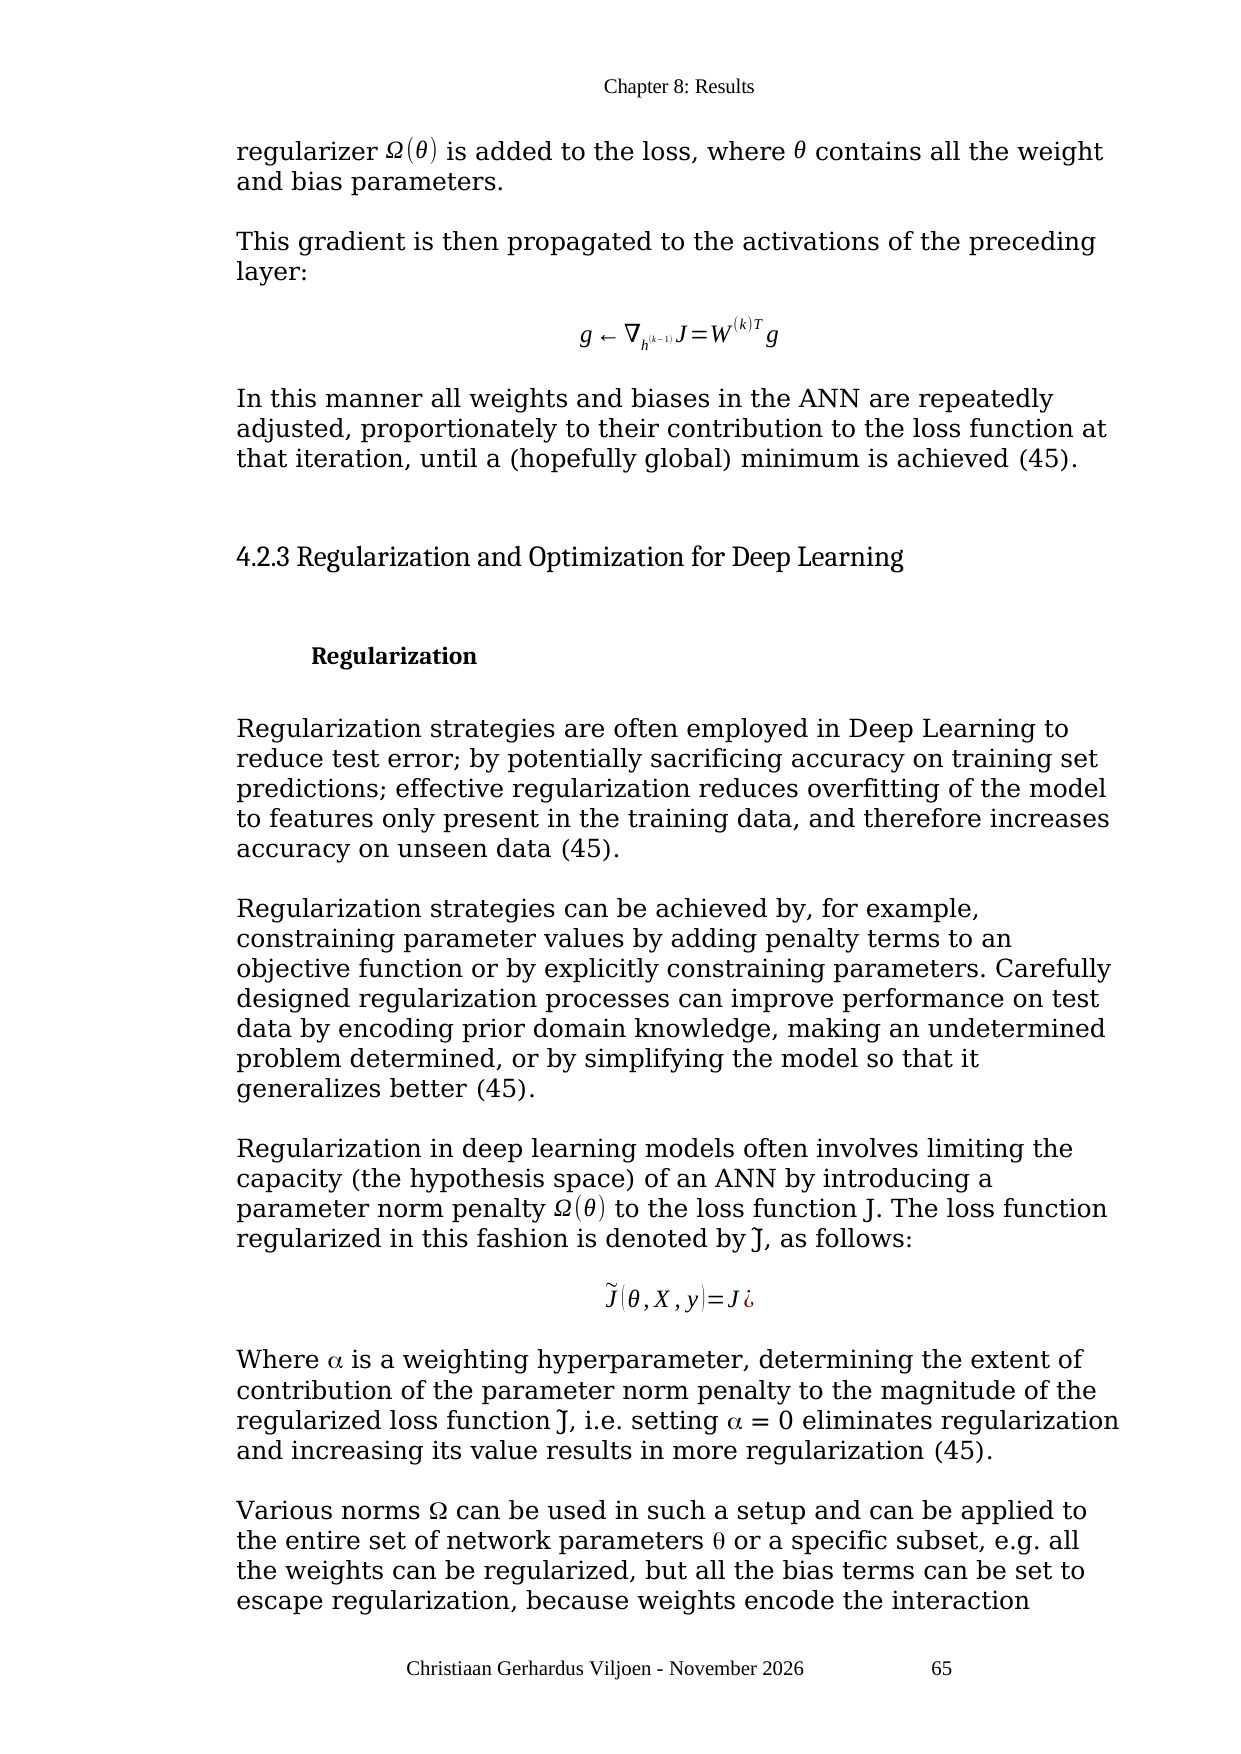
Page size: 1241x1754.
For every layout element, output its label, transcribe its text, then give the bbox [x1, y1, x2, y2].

text Regularization strategies are often employed in Deep Learning to reduce test error; by potentially sacrificing accuracy on training set predictions; effective regularization reduces overfitting of the model to features only present in the training data, and therefore increases accuracy on unseen data . [236, 713, 1122, 863]
subtitle Regularization and Optimization for Deep Learning [236, 541, 1122, 574]
text This gradient is then propagated to the activations of the preceding layer: [236, 225, 1122, 285]
text Where is a weighting hyperparameter, determining the extent of contribution of the parameter norm penalty to the magnitude of the regularized loss function J̃, i.e. setting = 0 eliminates regularization and increasing its value results in more regularization . [236, 1344, 1122, 1464]
text Regularization strategies can be achieved by, for example, constraining parameter values by adding penalty terms to an objective function or by explicitly constraining parameters. Carefully designed regularization processes can improve performance on test data by encoding prior domain knowledge, making an undetermined problem determined, or by simplifying the model so that it generalizes better . [236, 893, 1122, 1103]
text Regularization in deep learning models often involves limiting the capacity (the hypothesis space) of an ANN by introducing a parameter norm penalty to the loss function J. The loss function regularized in this fashion is denoted by J̃, as follows: [236, 1133, 1122, 1253]
subtitle Regularization [311, 642, 1122, 670]
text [236, 135, 1122, 195]
text In this manner all weights and biases in the ANN are repeatedly adjusted, proportionately to their contribution to the loss function at that iteration, until a (hopefully global) minimum is achieved . [236, 383, 1122, 473]
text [236, 1494, 1122, 1615]
